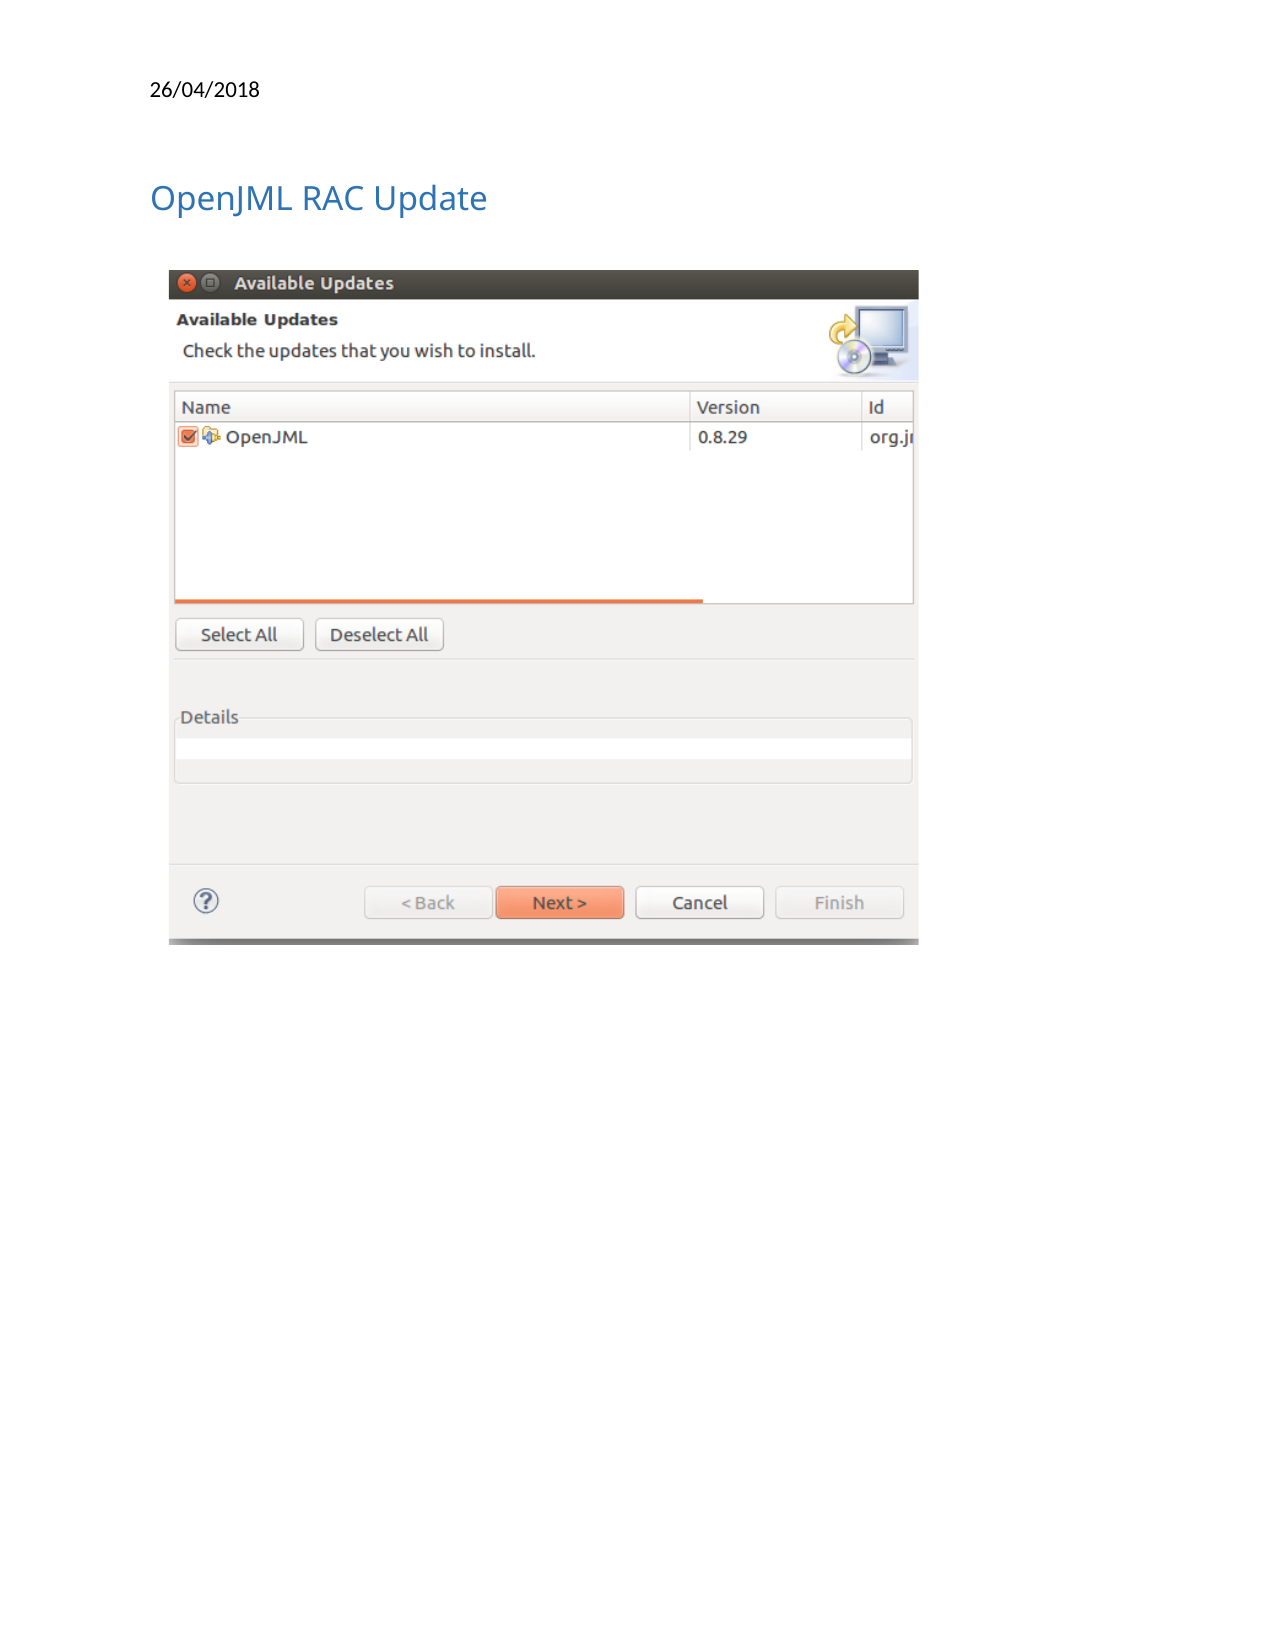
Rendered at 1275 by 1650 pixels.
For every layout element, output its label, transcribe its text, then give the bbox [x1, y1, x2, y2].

subtitle OpenJML RAC Update [150, 175, 1125, 220]
